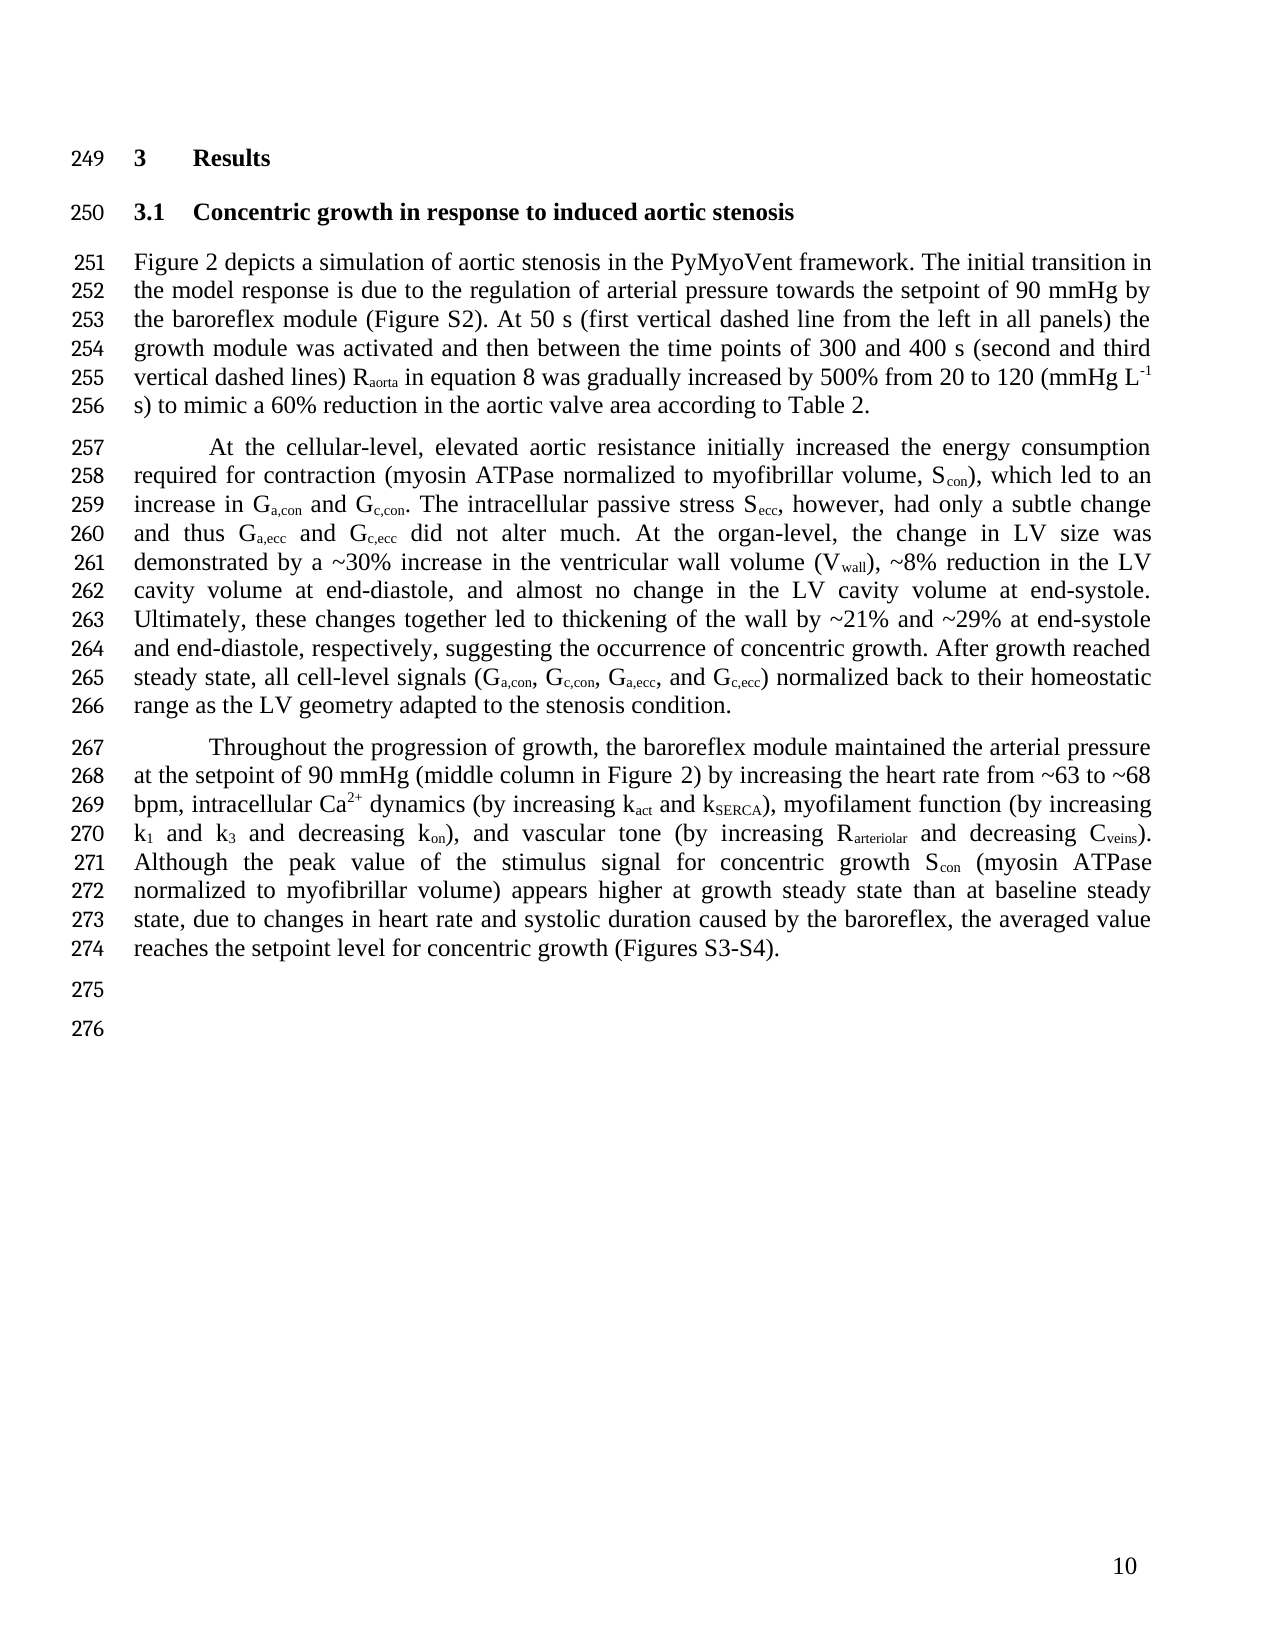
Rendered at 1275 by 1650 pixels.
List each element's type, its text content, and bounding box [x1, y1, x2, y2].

subtitle Concentric growth in response to induced aortic stenosis [133, 197, 1152, 226]
subtitle Results [133, 143, 1152, 172]
text At the cellular-level, elevated aortic resistance initially increased the energy consumption required for contraction (myosin ATPase normalized to myofibrillar volume, Scon), which led to an increase in Ga,con and Gc,con. The intracellular passive stress Secc, however, had only a subtle change and thus Ga,ecc and Gc,ecc did not alter much. At the organ-level, the change in LV size was demonstrated by a ~30% increase in the ventricular wall volume (Vwall), ~8% reduction in the LV cavity volume at end-diastole, and almost no change in the LV cavity volume at end-systole. Ultimately, these changes together led to thickening of the wall by ~21% and ~29% at end-systole and end-diastole, respectively, suggesting the occurrence of concentric growth. After growth reached steady state, all cell-level signals (Ga,con, Gc,con, Ga,ecc, and Gc,ecc) normalized back to their homeostatic range as the LV geometry adapted to the stenosis condition. [133, 432, 1152, 719]
